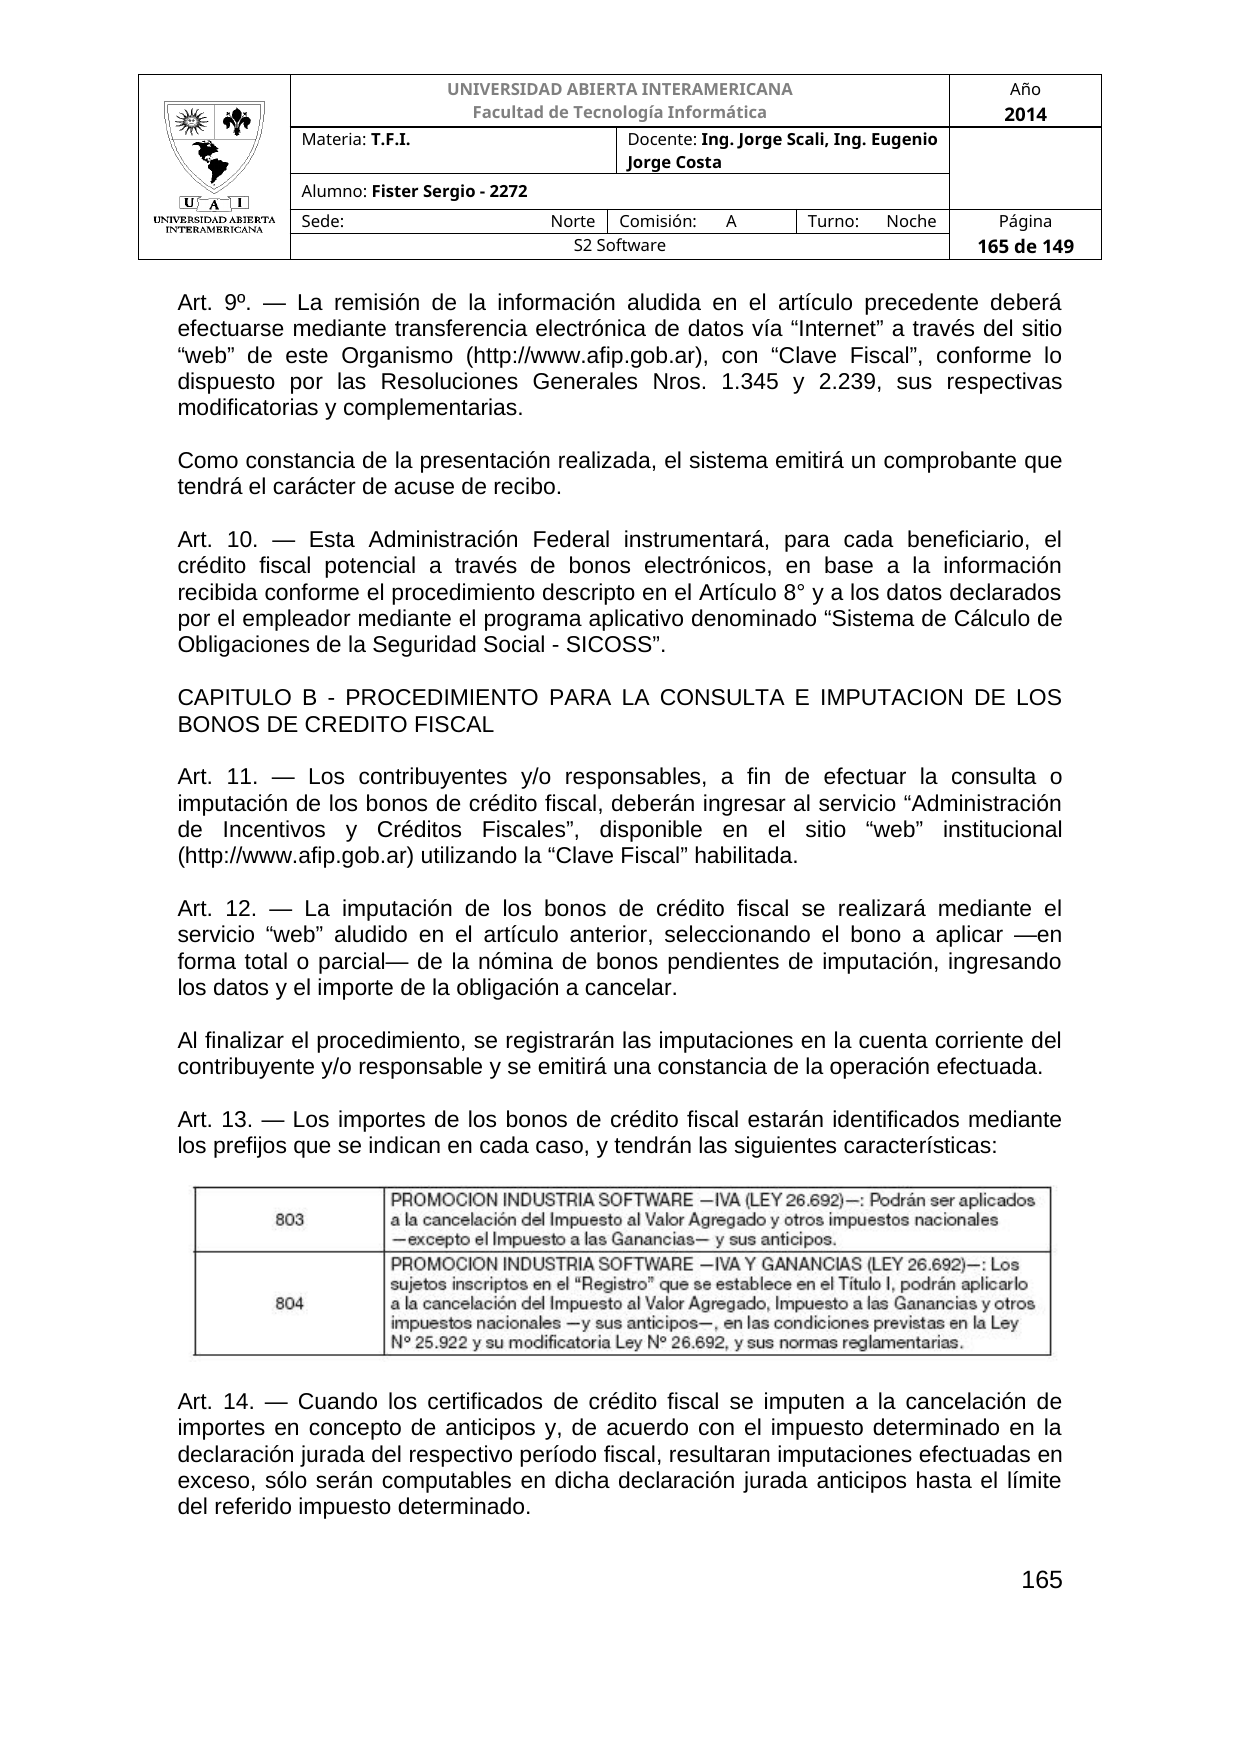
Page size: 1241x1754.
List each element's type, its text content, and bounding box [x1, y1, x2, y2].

text Al finalizar el procedimiento, se registrarán las imputaciones en la cuenta corriente del contribuyente y/o responsable y se emitirá una constancia de la operación efectuada. [177, 1027, 1063, 1079]
text Art. 13. — Los importes de los bonos de crédito fiscal estarán identificados mediante los prefijos que se indican en cada caso, y tendrán las siguientes características: [177, 1106, 1063, 1158]
text Art. 10. — Esta Administración Federal instrumentará, para cada beneficiario, el crédito fiscal potencial a través de bonos electrónicos, en base a la información recibida conforme el procedimiento descripto en el Artículo 8° y a los datos declarados por el empleador mediante el programa aplicativo denominado “Sistema de Cálculo de Obligaciones de la Seguridad Social - SICOSS”. [177, 526, 1063, 658]
picture [177, 1185, 1062, 1362]
picture [153, 101, 276, 233]
text CAPITULO B - PROCEDIMIENTO PARA LA CONSULTA E IMPUTACION DE LOS BONOS DE CREDITO FISCAL [177, 684, 1063, 737]
text Art. 12. — La imputación de los bonos de crédito fiscal se realizará mediante el servicio “web” aludido en el artículo anterior, seleccionando el bono a aplicar —en forma total o parcial— de la nómina de bonos pendientes de imputación, ingresando los datos y el importe de la obligación a cancelar. [177, 895, 1063, 1000]
text Art. 9º. — La remisión de la información aludida en el artículo precedente deberá efectuarse mediante transferencia electrónica de datos vía “Internet” a través del sitio “web” de este Organismo (http://www.afip.gob.ar), con “Clave Fiscal”, conforme lo dispuesto por las Resoluciones Generales Nros. 1.345 y 2.239, sus respectivas modificatorias y complementarias. [177, 289, 1063, 421]
text Como constancia de la presentación realizada, el sistema emitirá un comprobante que tendrá el carácter de acuse de recibo. [177, 447, 1063, 500]
text Art. 11. — Los contribuyentes y/o responsables, a fin de efectuar la consulta o imputación de los bonos de crédito fiscal, deberán ingresar al servicio “Administración de Incentivos y Créditos Fiscales”, disponible en el sitio “web” institucional (http://www.afip.gob.ar) utilizando la “Clave Fiscal” habilitada. [177, 763, 1063, 869]
text Art. 14. — Cuando los certificados de crédito fiscal se imputen a la cancelación de importes en concepto de anticipos y, de acuerdo con el impuesto determinado en la declaración jurada del respectivo período fiscal, resultaran imputaciones efectuadas en exceso, sólo serán computables en dicha declaración jurada anticipos hasta el límite del referido impuesto determinado. [177, 1388, 1063, 1519]
